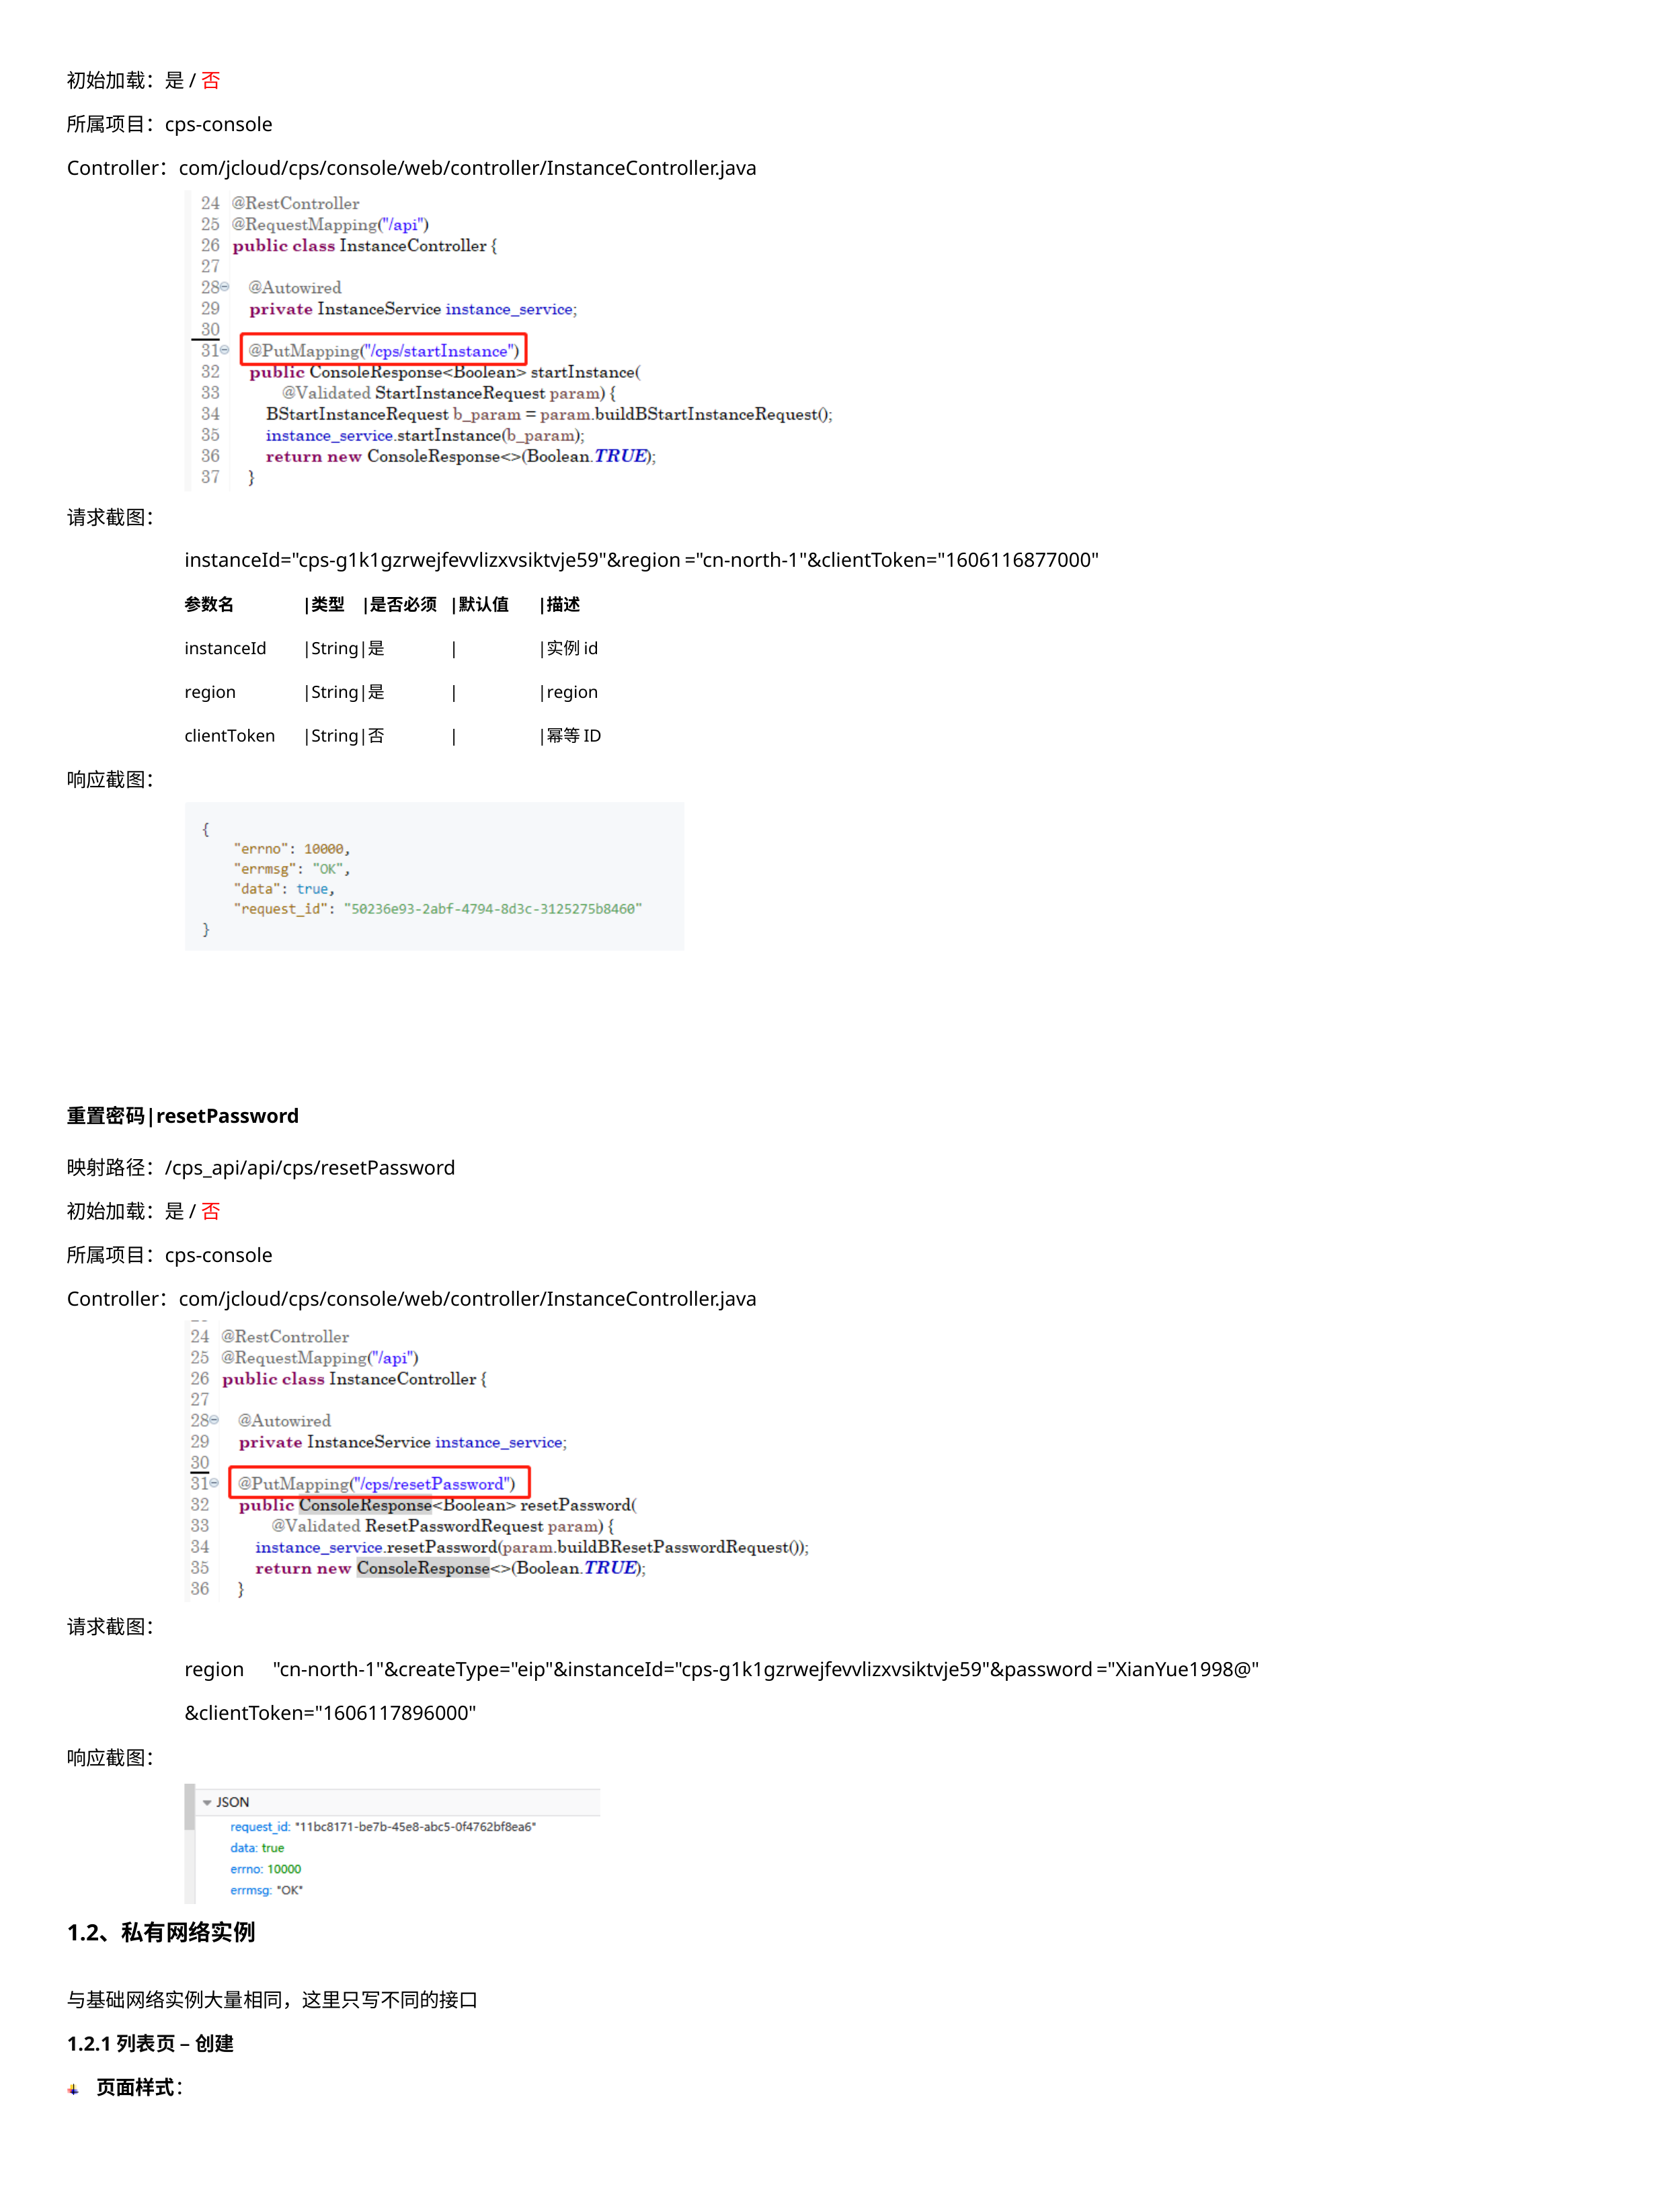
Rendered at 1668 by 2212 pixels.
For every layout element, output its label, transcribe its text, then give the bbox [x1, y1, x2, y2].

text instanceId |String|是 | |实例id [155, 625, 1617, 669]
text region "cn-north-1"&createType="eip"&instanceId="cps-g1k1gzrwejfevvlizxvsiktvje59"&password ="XianYue1998@" [67, 1647, 1617, 1691]
text 1.2、私有网络实例 [67, 1909, 1617, 1953]
text 所属项目：cps-console [67, 1232, 1617, 1275]
text 初始加载：是 / 否 [67, 57, 1617, 101]
text 初始加载：是 / 否 [67, 1188, 1617, 1232]
text instanceId="cps-g1k1gzrwejfevvlizxvsiktvje59"&region ="cn-north-1"&clientToken="1606116877000" [67, 538, 1617, 582]
text 与基础网络实例大量相同，这里只写不同的接口 [67, 1977, 1617, 2020]
text Controller：com/jcloud/cps/console/web/controller/InstanceController.java [67, 145, 1617, 188]
picture [184, 1320, 816, 1602]
text 重置密码|resetPassword [67, 1093, 1617, 1136]
text 请求截图： [67, 494, 1617, 538]
list 页面样式： [67, 2064, 1617, 2108]
picture [67, 2083, 79, 2095]
text 所属项目：cps-console [67, 101, 1617, 145]
text Controller：com/jcloud/cps/console/web/controller/InstanceController.java [67, 1275, 1617, 1319]
picture [184, 1784, 600, 1904]
text 响应截图： [67, 1735, 1617, 1778]
text clientToken |String|否 | |幂等ID [155, 713, 1617, 756]
text 请求截图： [67, 1604, 1617, 1647]
text 响应截图： [67, 756, 1617, 800]
picture [184, 190, 843, 491]
text 1.2.1 列表页 – 创建 [67, 2020, 1617, 2064]
text 参数名 |类型 |是否必须 |默认值 |描述 [155, 582, 1617, 625]
text &clientToken="1606117896000" [155, 1691, 1617, 1735]
picture [184, 802, 684, 951]
text 映射路径：/cps_api/api/cps/resetPassword [67, 1144, 1617, 1188]
text region |String|是 | |region [155, 669, 1617, 713]
